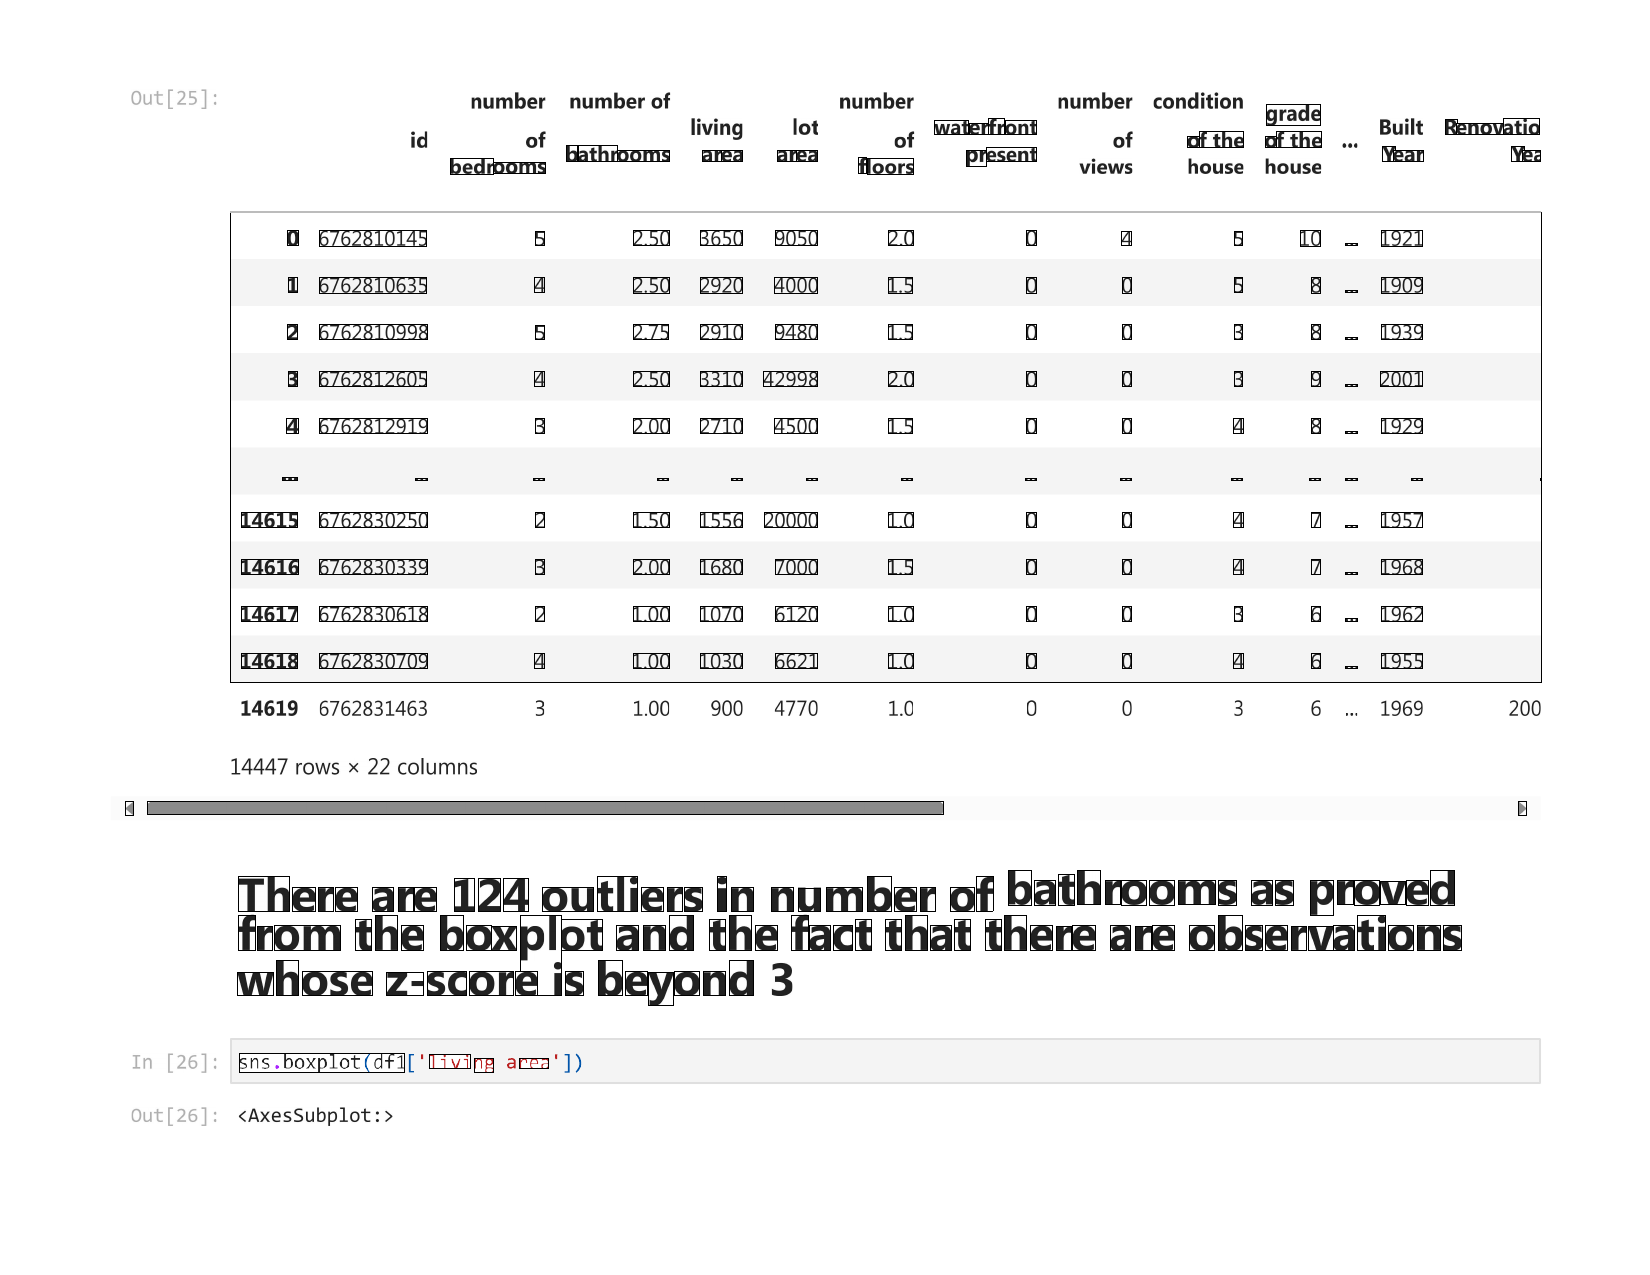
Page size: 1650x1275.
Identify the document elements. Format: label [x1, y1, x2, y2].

picture [856, 920, 871, 950]
picture [1277, 132, 1321, 147]
picture [1078, 871, 1100, 904]
picture [567, 146, 577, 161]
picture [471, 92, 546, 109]
picture [526, 131, 546, 148]
picture [1031, 926, 1052, 950]
picture [1380, 118, 1423, 135]
picture [1153, 92, 1243, 109]
picture [827, 888, 862, 911]
picture [1309, 927, 1333, 950]
picture [886, 920, 901, 950]
picture [1252, 881, 1272, 905]
picture [376, 916, 397, 950]
picture [1246, 926, 1262, 950]
picture [356, 920, 371, 950]
picture [543, 888, 593, 911]
picture [277, 961, 298, 995]
picture [241, 700, 298, 716]
picture [618, 151, 669, 161]
picture [1523, 151, 1540, 161]
picture [834, 926, 852, 950]
picture [303, 972, 372, 995]
picture [955, 920, 970, 950]
picture [1509, 700, 1541, 716]
picture [711, 700, 743, 716]
picture [1381, 882, 1405, 904]
picture [387, 973, 423, 995]
picture [238, 973, 273, 995]
picture [685, 888, 702, 911]
picture [1219, 881, 1236, 905]
picture [293, 888, 315, 911]
picture [428, 972, 466, 995]
picture [722, 151, 742, 161]
picture [840, 92, 914, 109]
picture [1113, 131, 1133, 148]
picture [951, 888, 974, 911]
picture [691, 118, 743, 140]
picture [238, 1107, 393, 1126]
picture [455, 879, 474, 911]
picture [1058, 92, 1133, 109]
picture [430, 1055, 470, 1068]
picture [336, 888, 357, 911]
picture [231, 213, 1541, 682]
picture [617, 926, 638, 950]
picture [319, 700, 427, 716]
picture [579, 146, 617, 161]
picture [1267, 105, 1320, 125]
picture [1407, 881, 1428, 905]
picture [1265, 158, 1322, 174]
picture [451, 159, 493, 174]
picture [859, 158, 866, 173]
picture [889, 700, 913, 716]
picture [1188, 137, 1199, 147]
picture [1355, 881, 1379, 905]
picture [670, 916, 693, 950]
picture [598, 877, 637, 911]
picture [895, 888, 916, 911]
picture [704, 972, 725, 995]
picture [319, 888, 333, 911]
picture [240, 1054, 404, 1072]
picture [1009, 871, 1031, 905]
picture [987, 148, 1036, 161]
picture [1122, 881, 1146, 905]
picture [275, 926, 340, 950]
picture [535, 700, 545, 716]
picture [810, 926, 830, 950]
picture [1057, 927, 1071, 950]
picture [868, 877, 891, 911]
picture [599, 961, 622, 995]
picture [1512, 147, 1524, 161]
picture [797, 151, 817, 161]
picture [1059, 875, 1074, 905]
picture [1200, 132, 1243, 147]
picture [730, 916, 751, 950]
picture [1311, 881, 1333, 915]
picture [793, 118, 818, 135]
picture [774, 700, 818, 716]
picture [520, 1059, 548, 1068]
picture [986, 920, 1001, 950]
picture [148, 802, 943, 814]
picture [894, 131, 915, 148]
picture [239, 916, 255, 950]
picture [756, 926, 777, 950]
picture [626, 972, 647, 995]
picture [792, 916, 808, 950]
picture [1150, 881, 1174, 905]
picture [1234, 700, 1243, 716]
picture [935, 121, 968, 134]
picture [441, 916, 463, 950]
picture [562, 920, 602, 950]
picture [516, 972, 537, 995]
picture [1342, 143, 1358, 148]
picture [126, 802, 133, 815]
picture [730, 961, 753, 995]
picture [1219, 916, 1242, 950]
picture [1266, 137, 1276, 147]
picture [1005, 916, 1026, 950]
picture [732, 888, 753, 911]
picture [989, 119, 1004, 134]
picture [504, 879, 528, 911]
picture [399, 888, 413, 911]
picture [1446, 120, 1457, 134]
picture [778, 151, 796, 161]
picture [475, 1059, 493, 1072]
picture [1389, 926, 1413, 950]
picture [1338, 881, 1353, 904]
picture [1027, 700, 1037, 716]
picture [1122, 700, 1132, 716]
picture [402, 926, 423, 950]
picture [479, 879, 500, 911]
picture [467, 926, 491, 950]
picture [1035, 881, 1055, 905]
picture [1266, 926, 1287, 950]
picture [1006, 121, 1036, 134]
picture [703, 151, 721, 161]
picture [132, 1053, 217, 1073]
picture [1358, 916, 1385, 950]
picture [970, 124, 988, 134]
picture [1311, 700, 1321, 716]
picture [1457, 124, 1503, 134]
picture [675, 972, 699, 995]
picture [570, 92, 671, 109]
picture [906, 916, 927, 950]
picture [771, 962, 793, 996]
picture [373, 888, 393, 911]
picture [710, 920, 725, 950]
picture [1292, 927, 1306, 950]
picture [231, 758, 477, 775]
picture [566, 972, 583, 995]
picture [1431, 871, 1454, 905]
picture [1190, 926, 1214, 950]
picture [521, 916, 561, 995]
picture [1519, 802, 1526, 815]
picture [634, 700, 670, 716]
picture [131, 89, 217, 109]
picture [1106, 881, 1120, 904]
picture [1334, 926, 1354, 950]
picture [411, 131, 428, 148]
picture [644, 926, 665, 950]
picture [921, 888, 935, 911]
picture [239, 877, 289, 911]
picture [258, 927, 272, 950]
picture [642, 888, 663, 911]
picture [1394, 151, 1423, 161]
picture [1381, 700, 1423, 716]
picture [649, 973, 673, 1005]
picture [718, 877, 726, 911]
picture [1418, 926, 1440, 950]
picture [415, 888, 436, 911]
picture [470, 972, 513, 995]
picture [494, 163, 545, 173]
picture [1444, 926, 1461, 950]
picture [1383, 147, 1395, 161]
picture [668, 888, 682, 911]
picture [1079, 158, 1133, 174]
picture [131, 1107, 217, 1126]
picture [977, 877, 993, 911]
picture [967, 151, 986, 166]
picture [492, 927, 516, 950]
picture [1504, 119, 1539, 134]
picture [1188, 158, 1244, 174]
picture [1073, 926, 1095, 950]
picture [1179, 881, 1215, 904]
picture [1111, 926, 1130, 950]
picture [799, 889, 820, 911]
picture [1153, 926, 1174, 950]
picture [1136, 927, 1151, 950]
picture [931, 926, 951, 950]
picture [1276, 881, 1293, 905]
picture [772, 888, 793, 911]
picture [868, 159, 913, 174]
